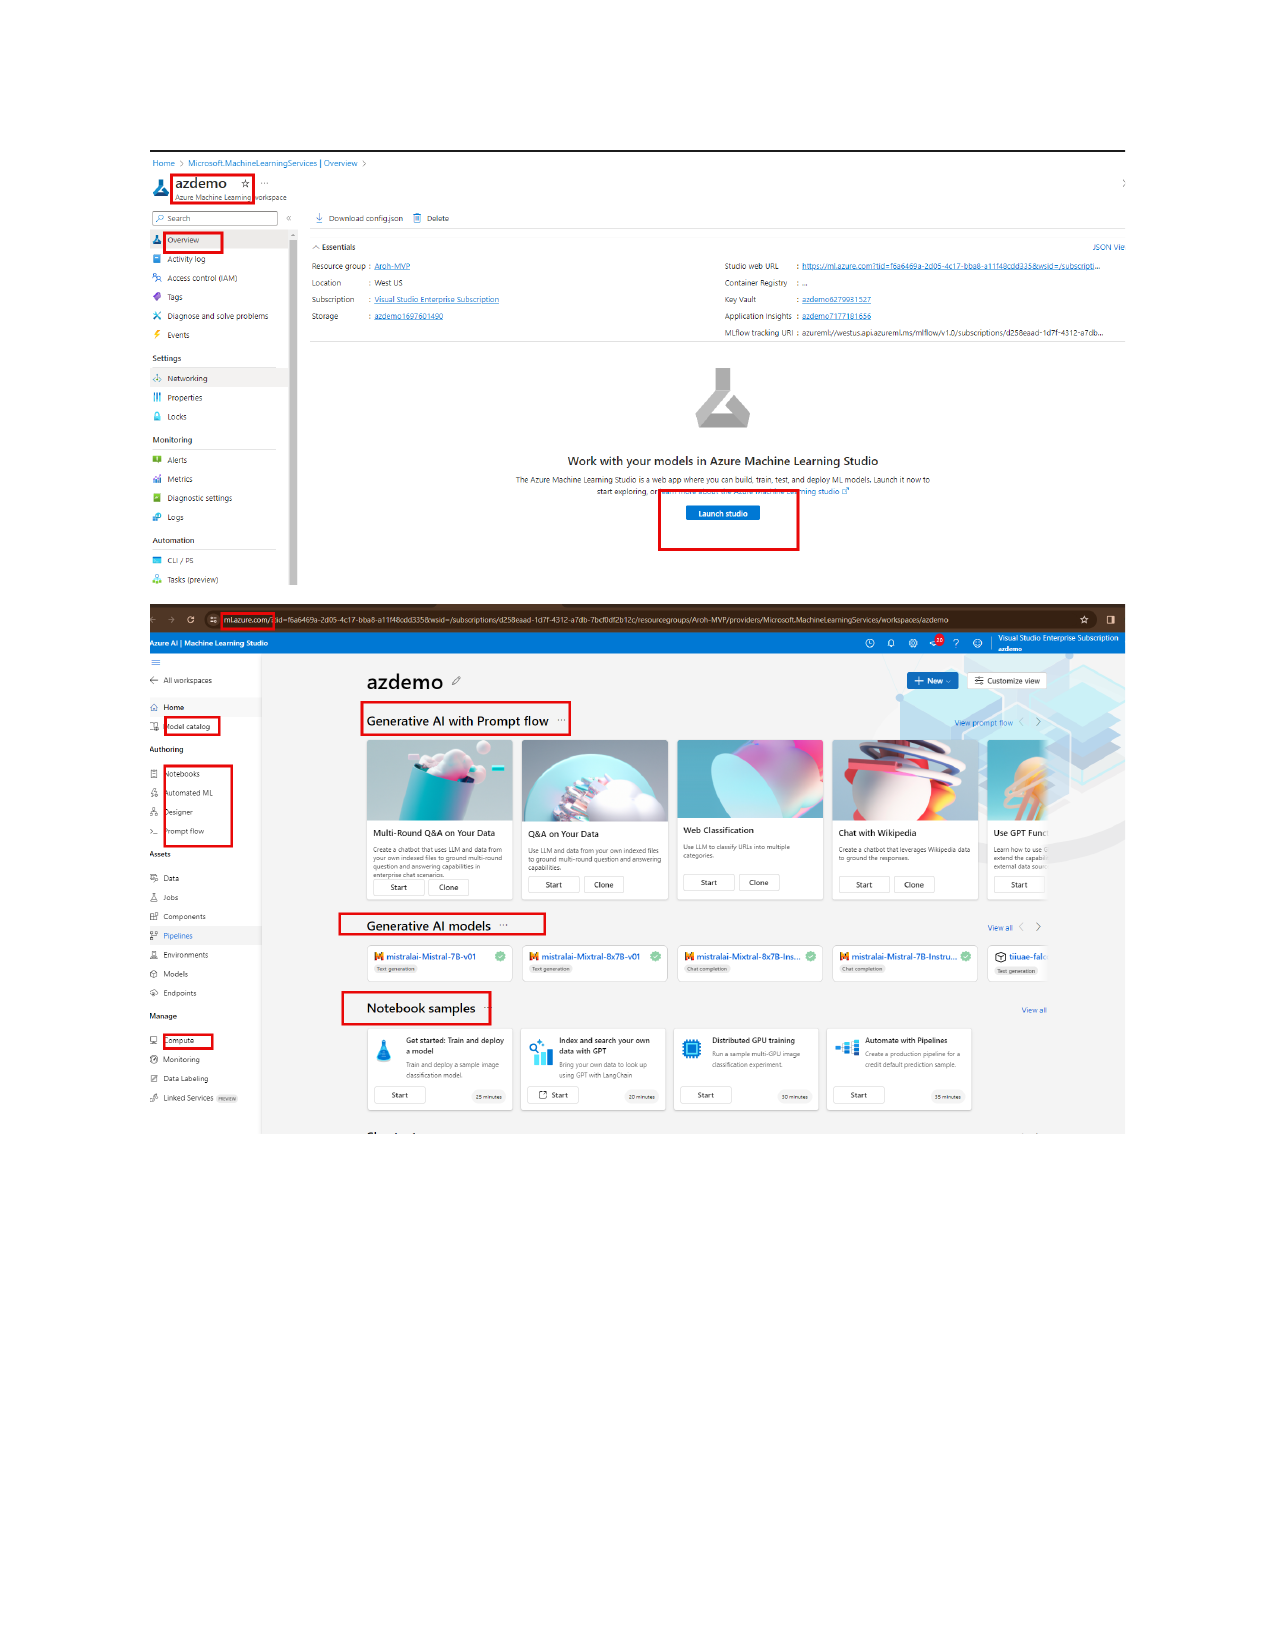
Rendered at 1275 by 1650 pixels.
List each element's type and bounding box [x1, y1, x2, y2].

picture [150, 150, 1125, 585]
picture [150, 604, 1125, 1134]
